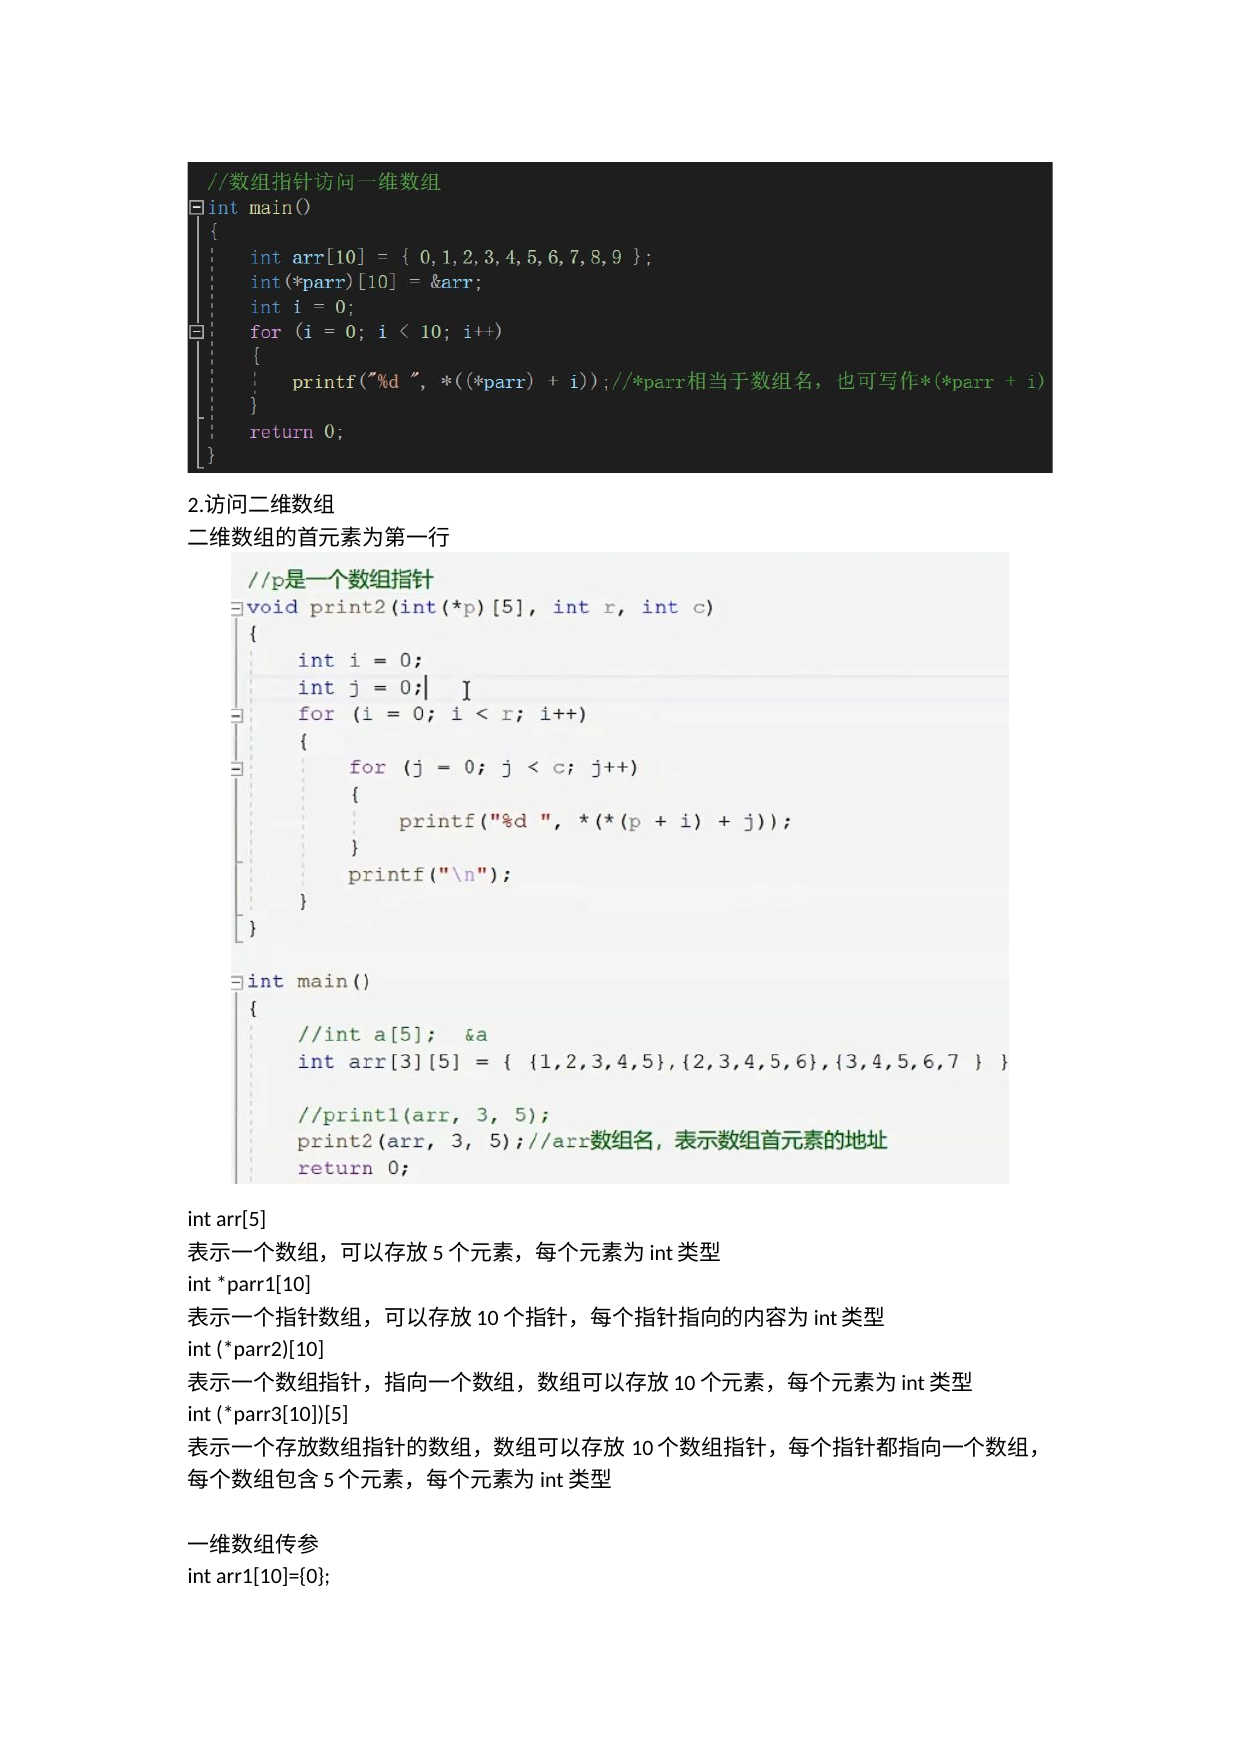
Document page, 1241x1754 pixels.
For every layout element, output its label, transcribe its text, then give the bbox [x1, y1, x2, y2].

picture [187, 162, 1053, 473]
text 表示一个数组指针，指向一个数组，数组可以存放10个元素，每个元素为int类型 [187, 1364, 1053, 1397]
text 一维数组传参 [187, 1527, 1053, 1559]
text int (*parr3[10])[5] [187, 1397, 1053, 1429]
text 表示一个存放数组指针的数组，数组可以存放10个数组指针，每个指针都指向一个数组，每个数组包含5个元素，每个元素为int类型 [187, 1429, 1053, 1494]
picture [231, 552, 1010, 1184]
text 二维数组的首元素为第一行 [187, 519, 1053, 552]
text 2.访问二维数组 [187, 487, 1053, 519]
text int *parr1[10] [187, 1267, 1053, 1299]
text int arr[5] [187, 1202, 1053, 1234]
text int arr1[10]={0}; [187, 1559, 1053, 1592]
text int (*parr2)[10] [187, 1332, 1053, 1364]
text 表示一个数组，可以存放5个元素，每个元素为int类型 [187, 1234, 1053, 1267]
text 表示一个指针数组，可以存放10个指针，每个指针指向的内容为int类型 [187, 1299, 1053, 1332]
